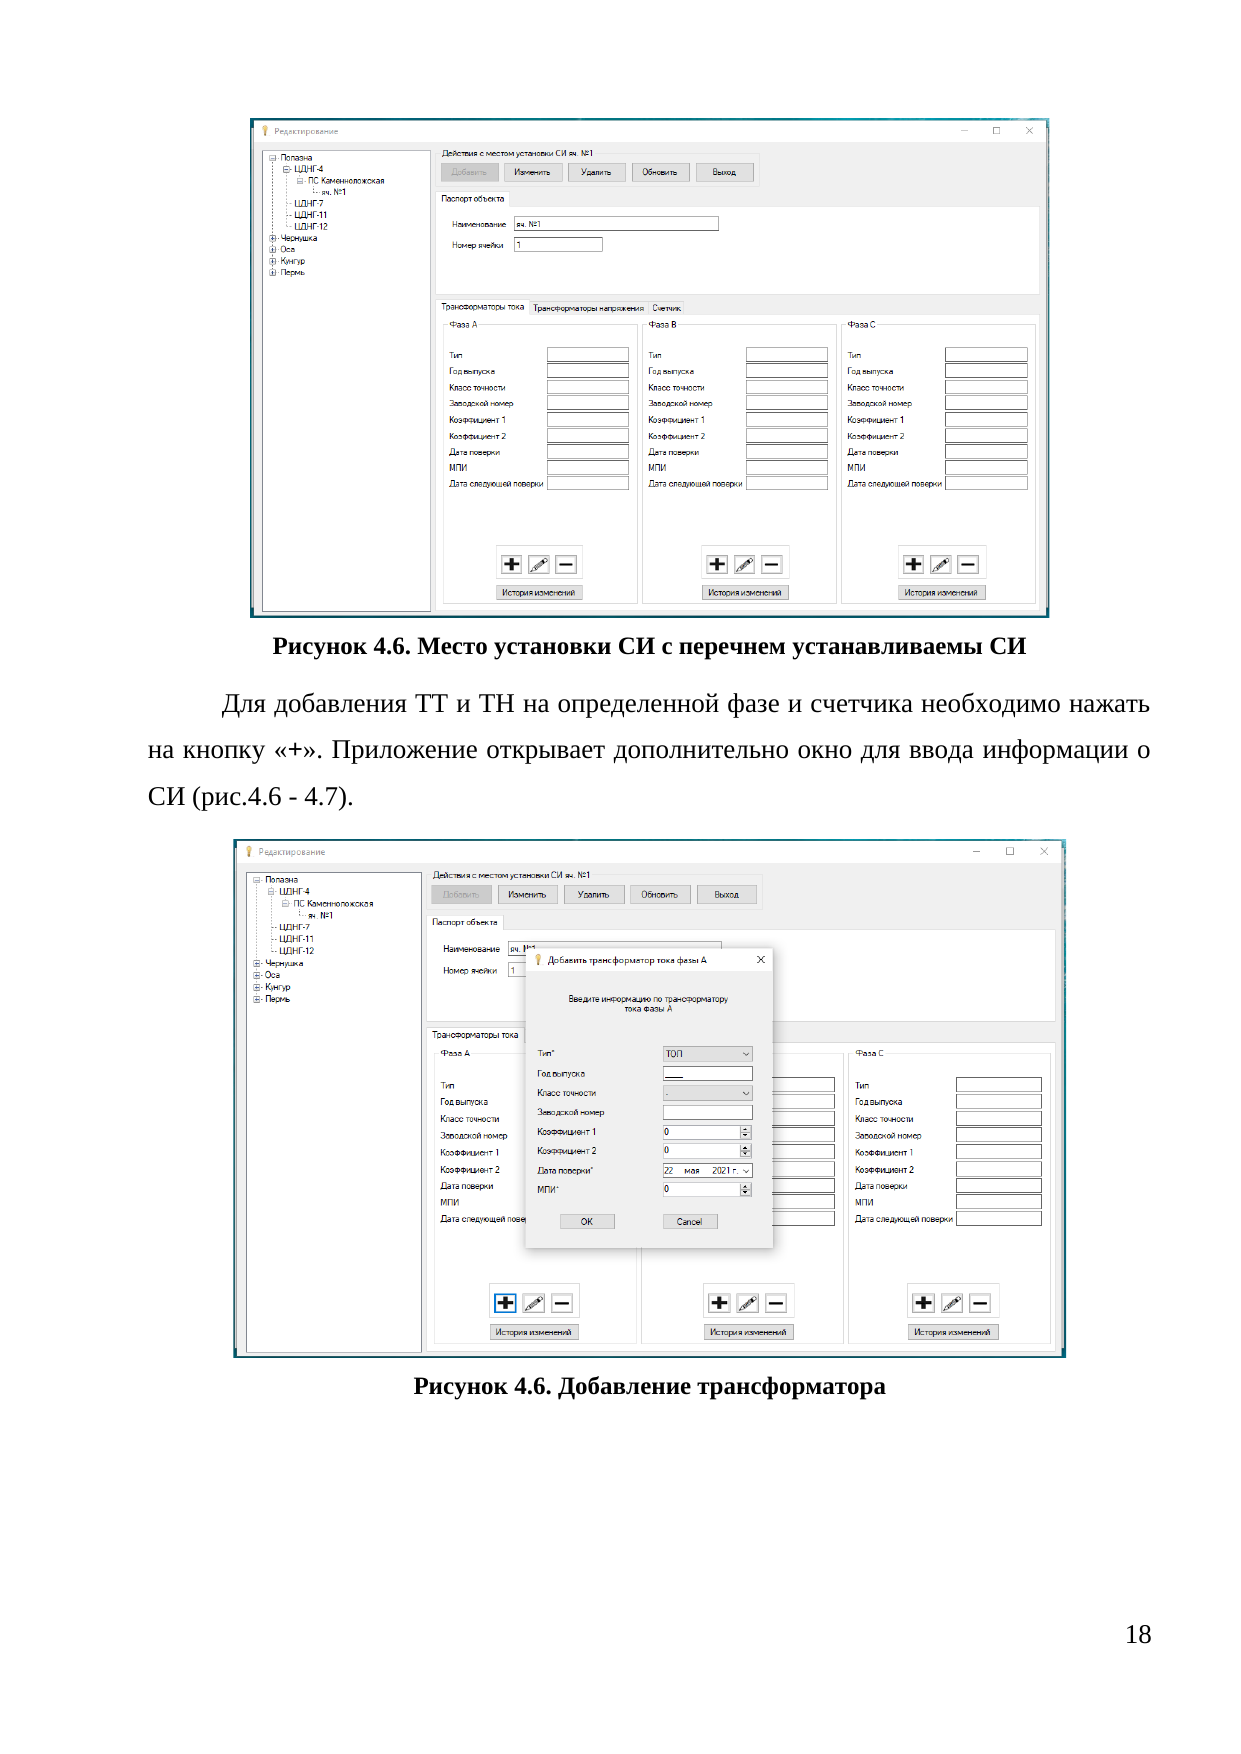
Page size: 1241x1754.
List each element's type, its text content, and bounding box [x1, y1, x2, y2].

picture [250, 118, 1050, 618]
text Рисунок 4.6. Место установки СИ с перечнем устанавливаемы СИ [148, 631, 1152, 660]
picture [233, 839, 1067, 1358]
text Рисунок 4.6. Добавление трансформатора [148, 1371, 1152, 1400]
text Для добавления ТТ и ТН на определенной фазе и счетчика необходимо нажать на кнопку «+». Приложение открывает дополнительно окно для ввода информации о СИ (рис.4.6 - 4.7). [148, 687, 1152, 811]
